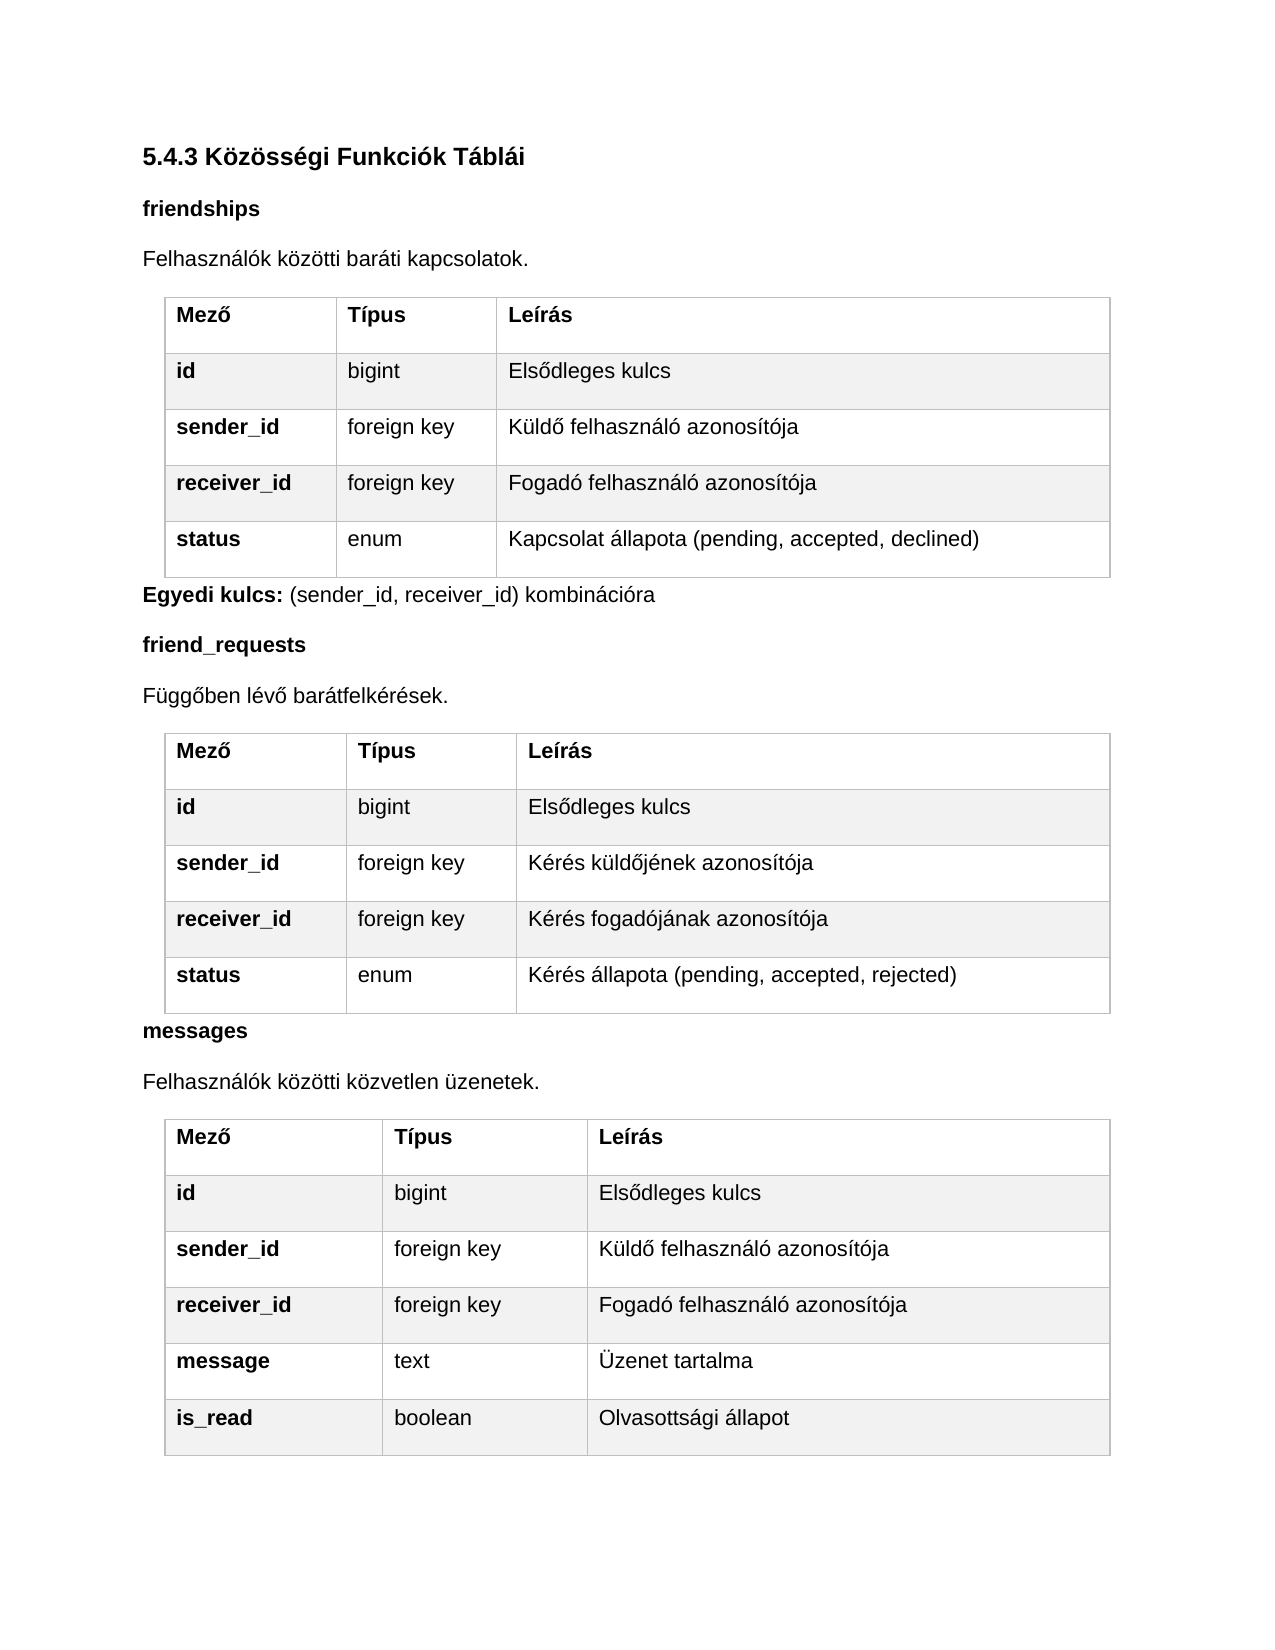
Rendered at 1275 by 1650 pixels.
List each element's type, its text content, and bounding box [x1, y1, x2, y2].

text messages [142, 1018, 1133, 1043]
table_header Mező [166, 734, 346, 789]
table_header Leírás [588, 1120, 1109, 1175]
table_cell foreign key [337, 466, 496, 521]
table_cell foreign key [347, 846, 516, 901]
table_cell foreign key [383, 1232, 587, 1287]
table_header Leírás [517, 734, 1109, 789]
table_cell Küldő felhasználó azonosítója [497, 410, 1109, 465]
table_cell foreign key [347, 902, 516, 957]
table_cell id [166, 354, 336, 409]
table_cell Kapcsolat állapota (pending, accepted, declined) [497, 522, 1109, 577]
table_header Mező [166, 1120, 382, 1175]
table_cell Kérés állapota (pending, accepted, rejected) [517, 958, 1109, 1013]
table_cell message [166, 1344, 382, 1399]
text friendships [142, 196, 1133, 221]
table_cell is_read [166, 1400, 382, 1455]
table_cell receiver_id [166, 466, 336, 521]
table_cell boolean [383, 1400, 587, 1455]
table_cell Küldő felhasználó azonosítója [588, 1232, 1109, 1287]
table_cell sender_id [166, 410, 336, 465]
table_header Típus [337, 298, 496, 353]
table_cell foreign key [337, 410, 496, 465]
table_cell Kérés fogadójának azonosítója [517, 902, 1109, 957]
subtitle 5.4.3 Közösségi Funkciók Táblái [142, 142, 1133, 171]
table_cell enum [337, 522, 496, 577]
text Függőben lévő barátfelkérések. [142, 683, 1133, 708]
text Felhasználók közötti közvetlen üzenetek. [142, 1069, 1133, 1094]
table_cell text [383, 1344, 587, 1399]
table_cell Olvasottsági állapot [588, 1400, 1109, 1455]
table_cell status [166, 958, 346, 1013]
table_cell sender_id [166, 1232, 382, 1287]
table_header Típus [383, 1120, 587, 1175]
table_cell Elsődleges kulcs [497, 354, 1109, 409]
table_header Mező [166, 298, 336, 353]
table_cell enum [347, 958, 516, 1013]
table_cell id [166, 1176, 382, 1231]
text Felhasználók közötti baráti kapcsolatok. [142, 246, 1133, 271]
table_cell bigint [347, 790, 516, 845]
table_cell bigint [383, 1176, 587, 1231]
table_cell receiver_id [166, 902, 346, 957]
table_cell Elsődleges kulcs [517, 790, 1109, 845]
table_header Típus [347, 734, 516, 789]
table_cell Elsődleges kulcs [588, 1176, 1109, 1231]
table_cell Üzenet tartalma [588, 1344, 1109, 1399]
table_header Leírás [497, 298, 1109, 353]
table_cell Kérés küldőjének azonosítója [517, 846, 1109, 901]
table_cell foreign key [383, 1288, 587, 1343]
table_cell Fogadó felhasználó azonosítója [588, 1288, 1109, 1343]
table_cell status [166, 522, 336, 577]
text friend_requests [142, 632, 1133, 657]
table_cell sender_id [166, 846, 346, 901]
table_cell Fogadó felhasználó azonosítója [497, 466, 1109, 521]
table_cell id [166, 790, 346, 845]
table_cell bigint [337, 354, 496, 409]
text Egyedi kulcs: (sender_id, receiver_id) kombinációra [142, 582, 1133, 607]
table_cell receiver_id [166, 1288, 382, 1343]
